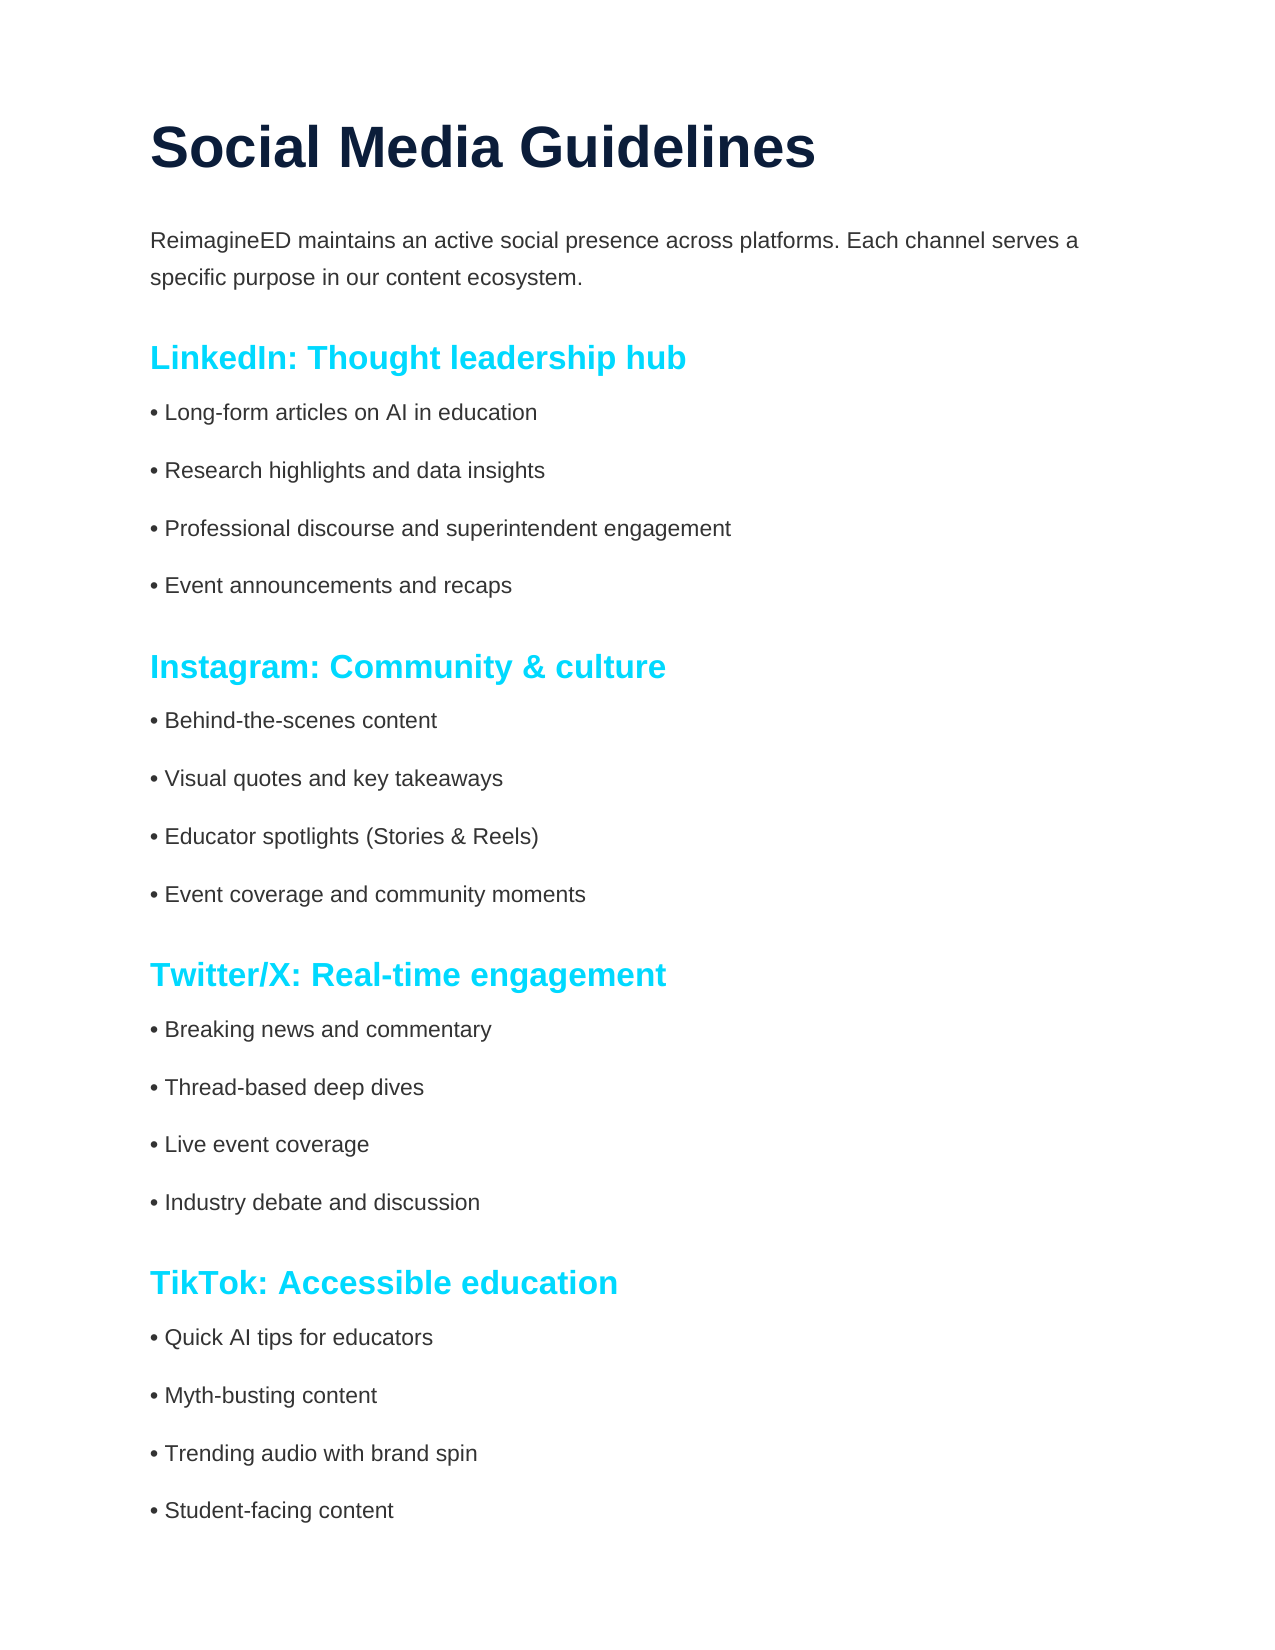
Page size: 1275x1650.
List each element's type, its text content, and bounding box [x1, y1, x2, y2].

text • Behind-the-scenes content [150, 707, 1125, 734]
text • Quick AI tips for educators [150, 1324, 1125, 1351]
text • Professional discourse and superintendent engagement [150, 514, 1125, 541]
text • Long-form articles on AI in education [150, 399, 1125, 426]
text ReimagineED maintains an active social presence across platforms. Each channel serves a specific purpose in our content ecosystem. [150, 227, 1125, 290]
text • Live event coverage [150, 1131, 1125, 1158]
text • Trending audio with brand spin [150, 1439, 1125, 1466]
text • Thread-based deep dives [150, 1073, 1125, 1100]
text • Visual quotes and key takeaways [150, 765, 1125, 792]
text • Student-facing content [150, 1497, 1125, 1524]
text TikTok: Accessible education [150, 1263, 1125, 1302]
text • Industry debate and discussion [150, 1189, 1125, 1215]
text • Breaking news and commentary [150, 1016, 1125, 1042]
text • Event coverage and community moments [150, 881, 1125, 907]
text LinkedIn: Thought leadership hub [150, 338, 1125, 377]
text Twitter/X: Real-time engagement [150, 955, 1125, 993]
text • Myth-busting content [150, 1382, 1125, 1408]
text • Research highlights and data insights [150, 457, 1125, 483]
text • Educator spotlights (Stories & Reels) [150, 823, 1125, 849]
text • Event announcements and recaps [150, 572, 1125, 599]
text Social Media Guidelines [150, 112, 1125, 179]
text Instagram: Community & culture [150, 647, 1125, 685]
